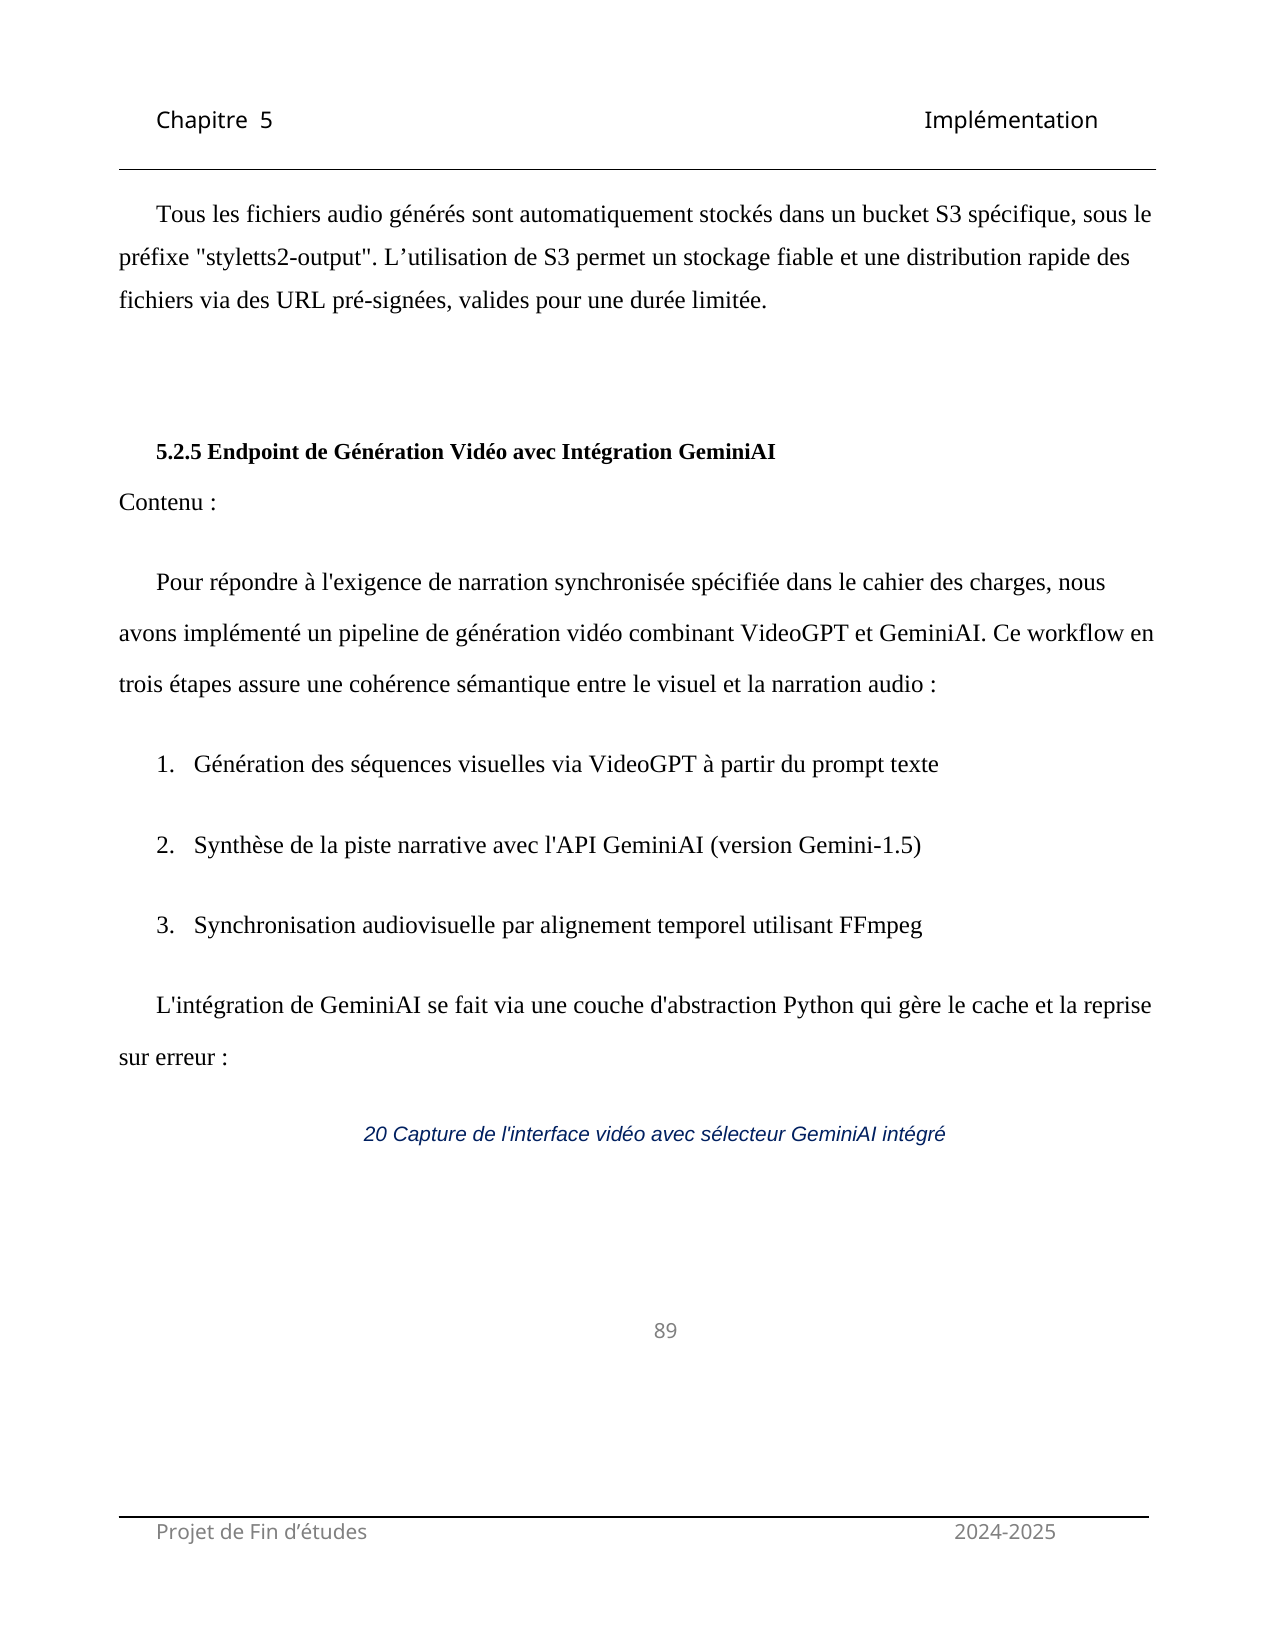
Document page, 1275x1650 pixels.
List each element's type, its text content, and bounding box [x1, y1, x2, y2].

list Synthèse de la piste narrative avec l'API GeminiAI (version Gemini-1.5) [156, 830, 1156, 858]
text Pour répondre à l'exigence de narration synchronisée spécifiée dans le cahier des charges, nous avons implémenté un pipeline de génération vidéo combinant VideoGPT et GeminiAI. Ce workflow en trois étapes assure une cohérence sémantique entre le visuel et la narration audio : [118, 567, 1156, 698]
text 5.2.5 Endpoint de Génération Vidéo avec Intégration GeminiAI Contenu : [118, 438, 1156, 515]
list Génération des séquences visuelles via VideoGPT à partir du prompt texte [156, 749, 1156, 778]
text Tous les fichiers audio générés sont automatiquement stockés dans un bucket S3 spécifique, sous le préfixe "styletts2-output". L’utilisation de S3 permet un stockage fiable et une distribution rapide des fichiers via des URL pré-signées, valides pour une durée limitée. [118, 199, 1156, 314]
text L'intégration de GeminiAI se fait via une couche d'abstraction Python qui gère le cache et la reprise sur erreur : [118, 990, 1156, 1070]
list Synchronisation audiovisuelle par alignement temporel utilisant FFmpeg [156, 910, 1156, 939]
